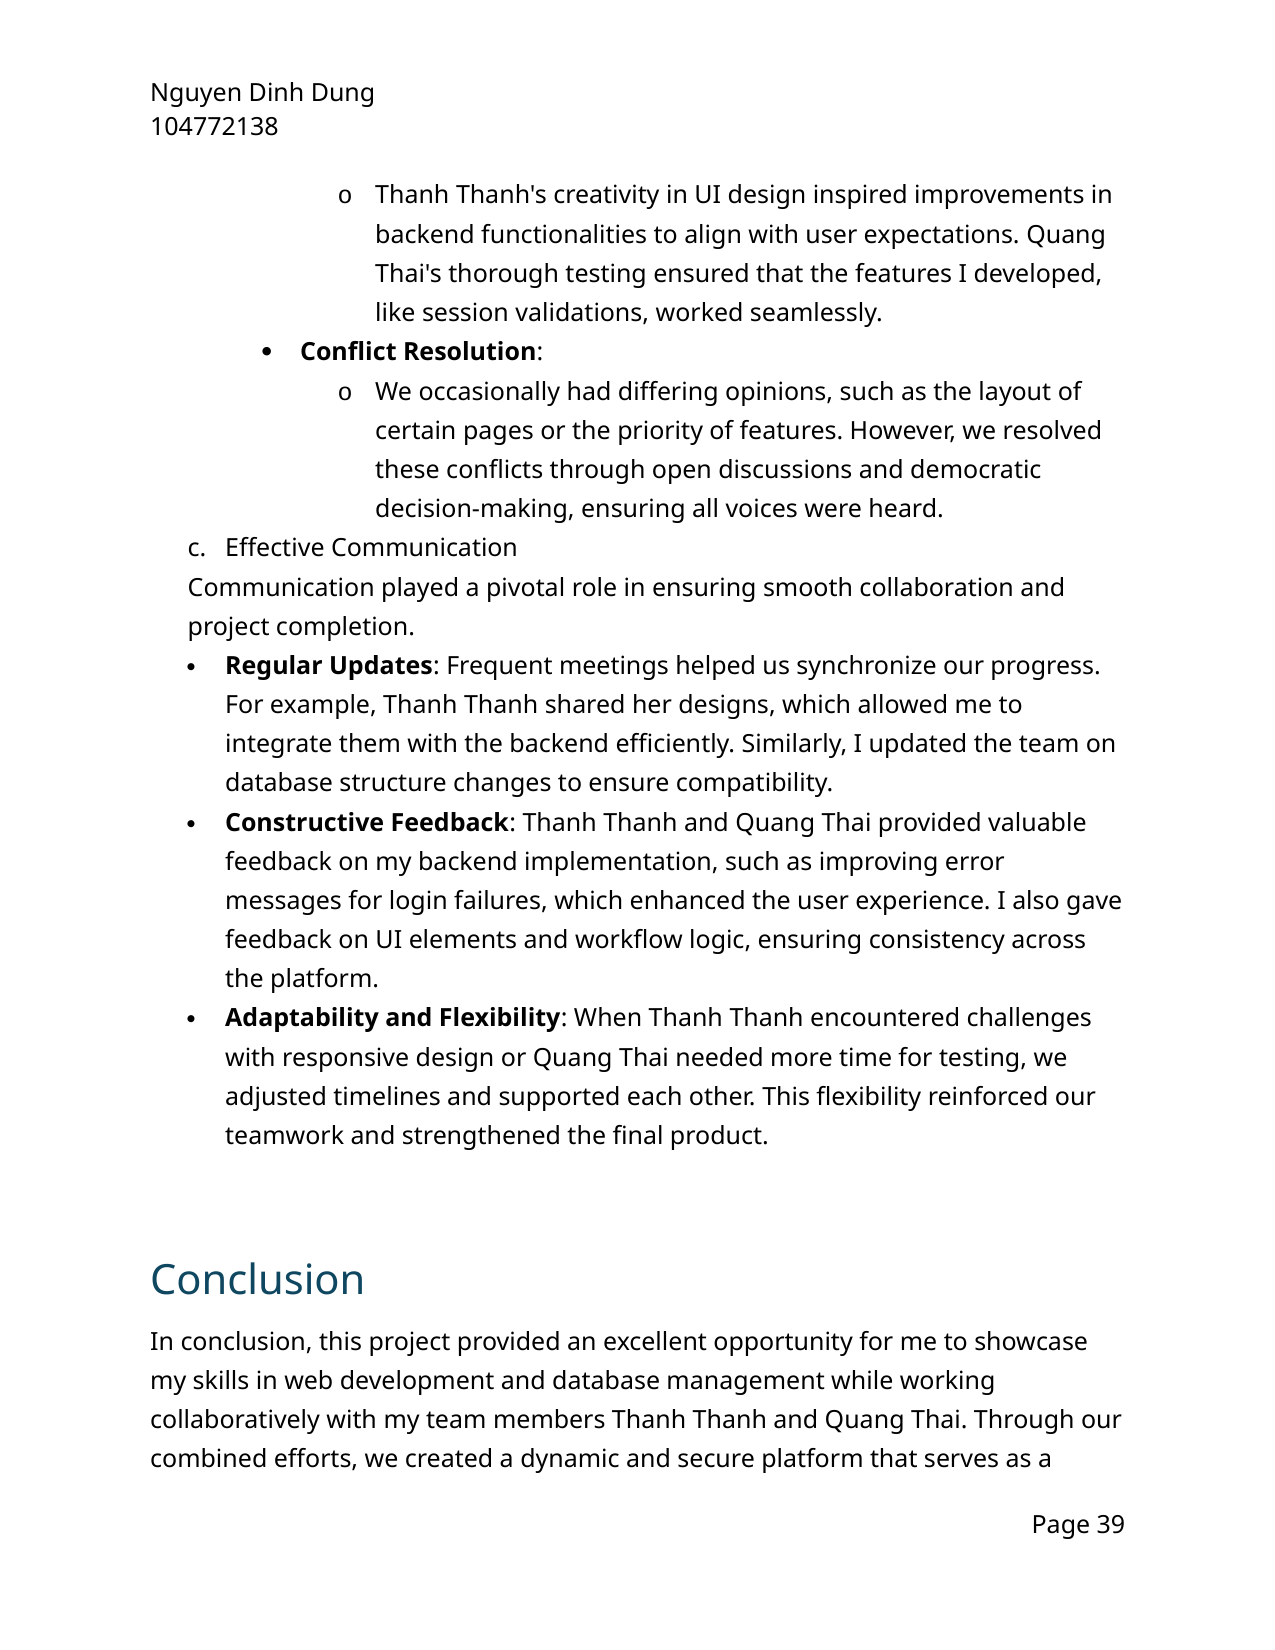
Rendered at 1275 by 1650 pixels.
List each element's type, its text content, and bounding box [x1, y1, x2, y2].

list Regular Updates: Frequent meetings helped us synchronize our progress. For example, Thanh Thanh shared her designs, which allowed me to integrate them with the backend efficiently. Similarly, I updated the team on database structure changes to ensure compatibility. [187, 648, 1125, 799]
list Thanh Thanh's creativity in UI design inspired improvements in backend functionalities to align with user expectations. Quang Thai's thorough testing ensured that the features I developed, like session validations, worked seamlessly. [337, 177, 1125, 329]
list Effective Communication [187, 530, 1125, 564]
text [150, 1324, 1125, 1475]
list Conflict Resolution: [262, 334, 1125, 368]
list Adaptability and Flexibility: When Thanh Thanh encountered challenges with responsive design or Quang Thai needed more time for testing, we adjusted timelines and supported each other. This flexibility reinforced our teamwork and strengthened the final product. [187, 1000, 1125, 1152]
list We occasionally had differing opinions, such as the layout of certain pages or the priority of features. However, we resolved these conflicts through open discussions and democratic decision-making, ensuring all voices were heard. [337, 373, 1125, 525]
subtitle Conclusion [150, 1250, 1125, 1307]
list Constructive Feedback: Thanh Thanh and Quang Thai provided valuable feedback on my backend implementation, such as improving error messages for login failures, which enhanced the user experience. I also gave feedback on UI elements and workflow logic, ensuring consistency across the platform. [187, 804, 1125, 995]
list Communication played a pivotal role in ensuring smooth collaboration and project completion. [187, 569, 1125, 642]
